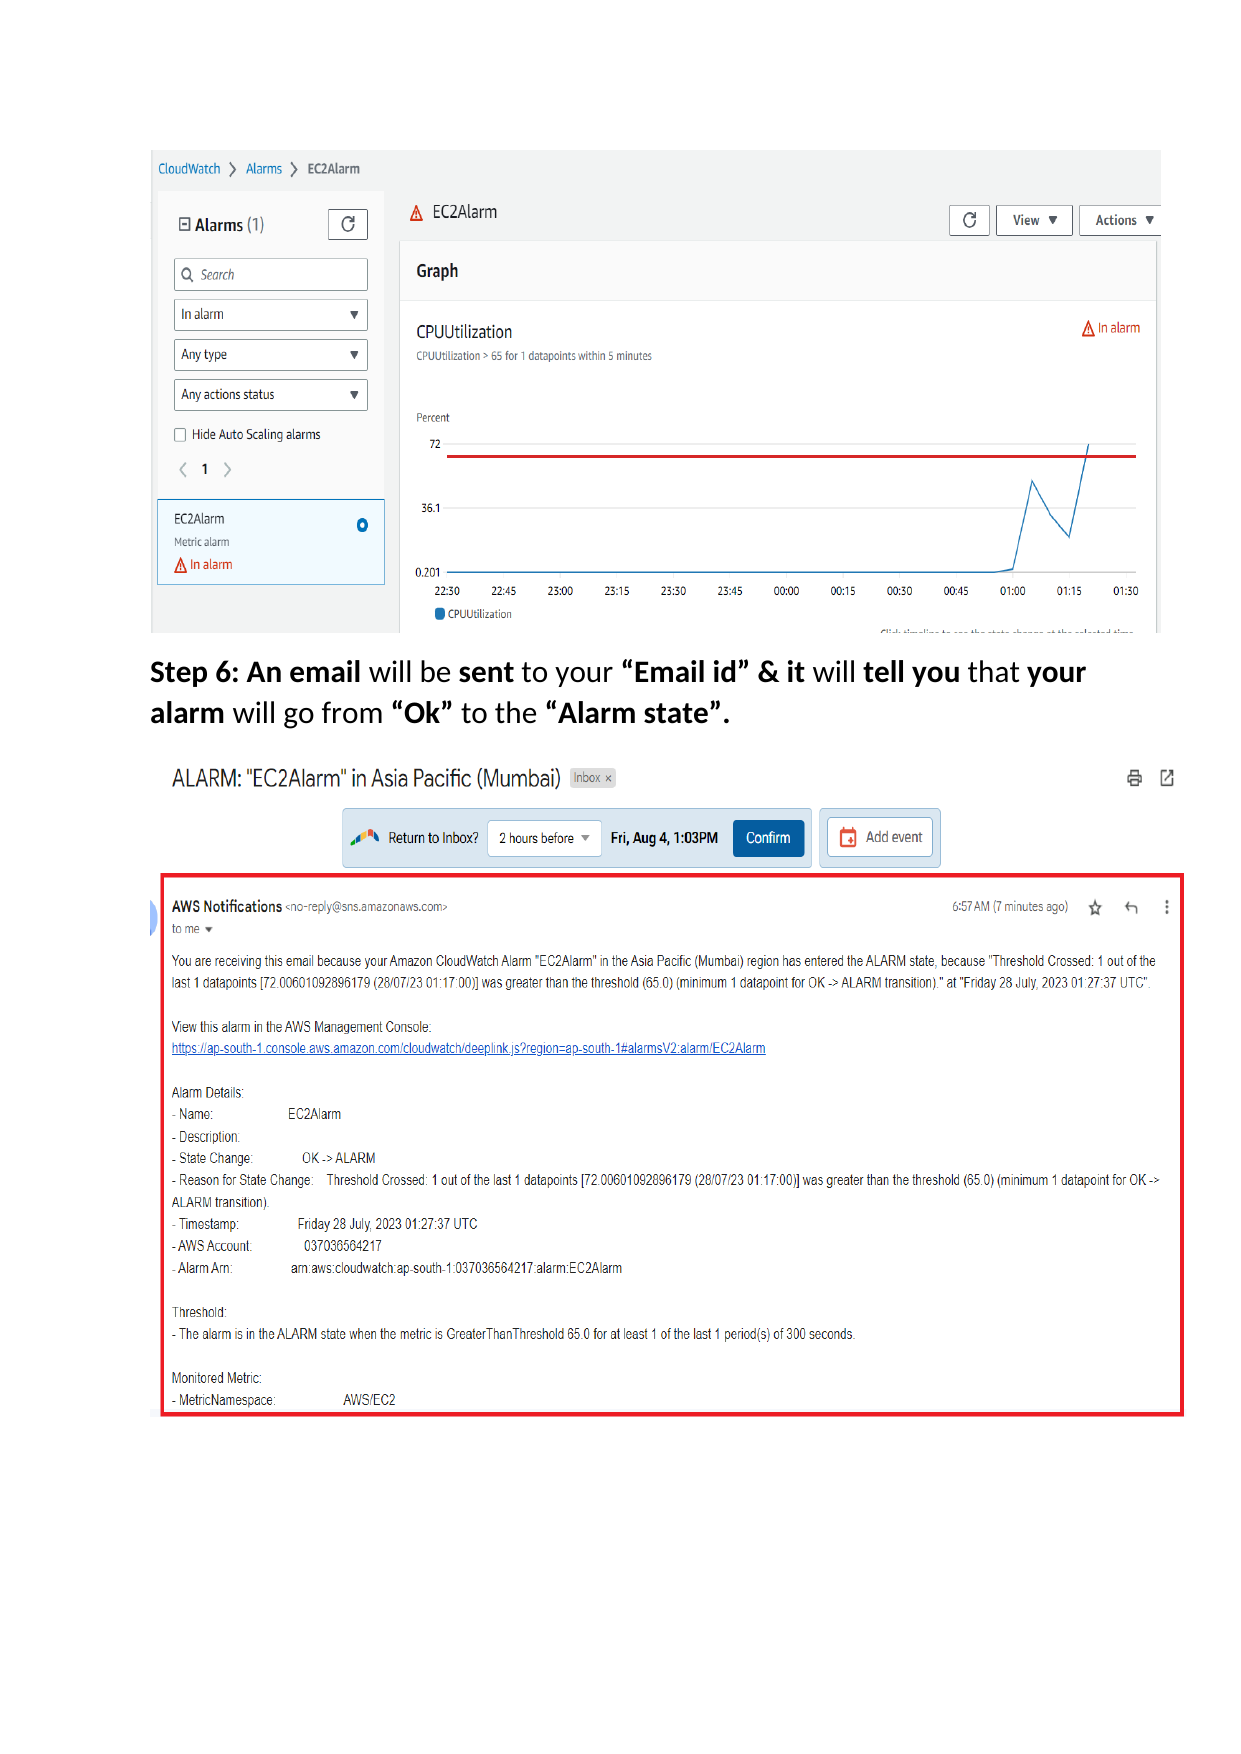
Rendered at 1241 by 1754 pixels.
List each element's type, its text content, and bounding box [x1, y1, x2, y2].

text Step 6: An email will be sent to your “Email id” & it will tell you that your alarm will go from “Ok” to the “Alarm state”. [150, 652, 1090, 731]
picture [150, 750, 1187, 1417]
picture [150, 150, 1161, 633]
